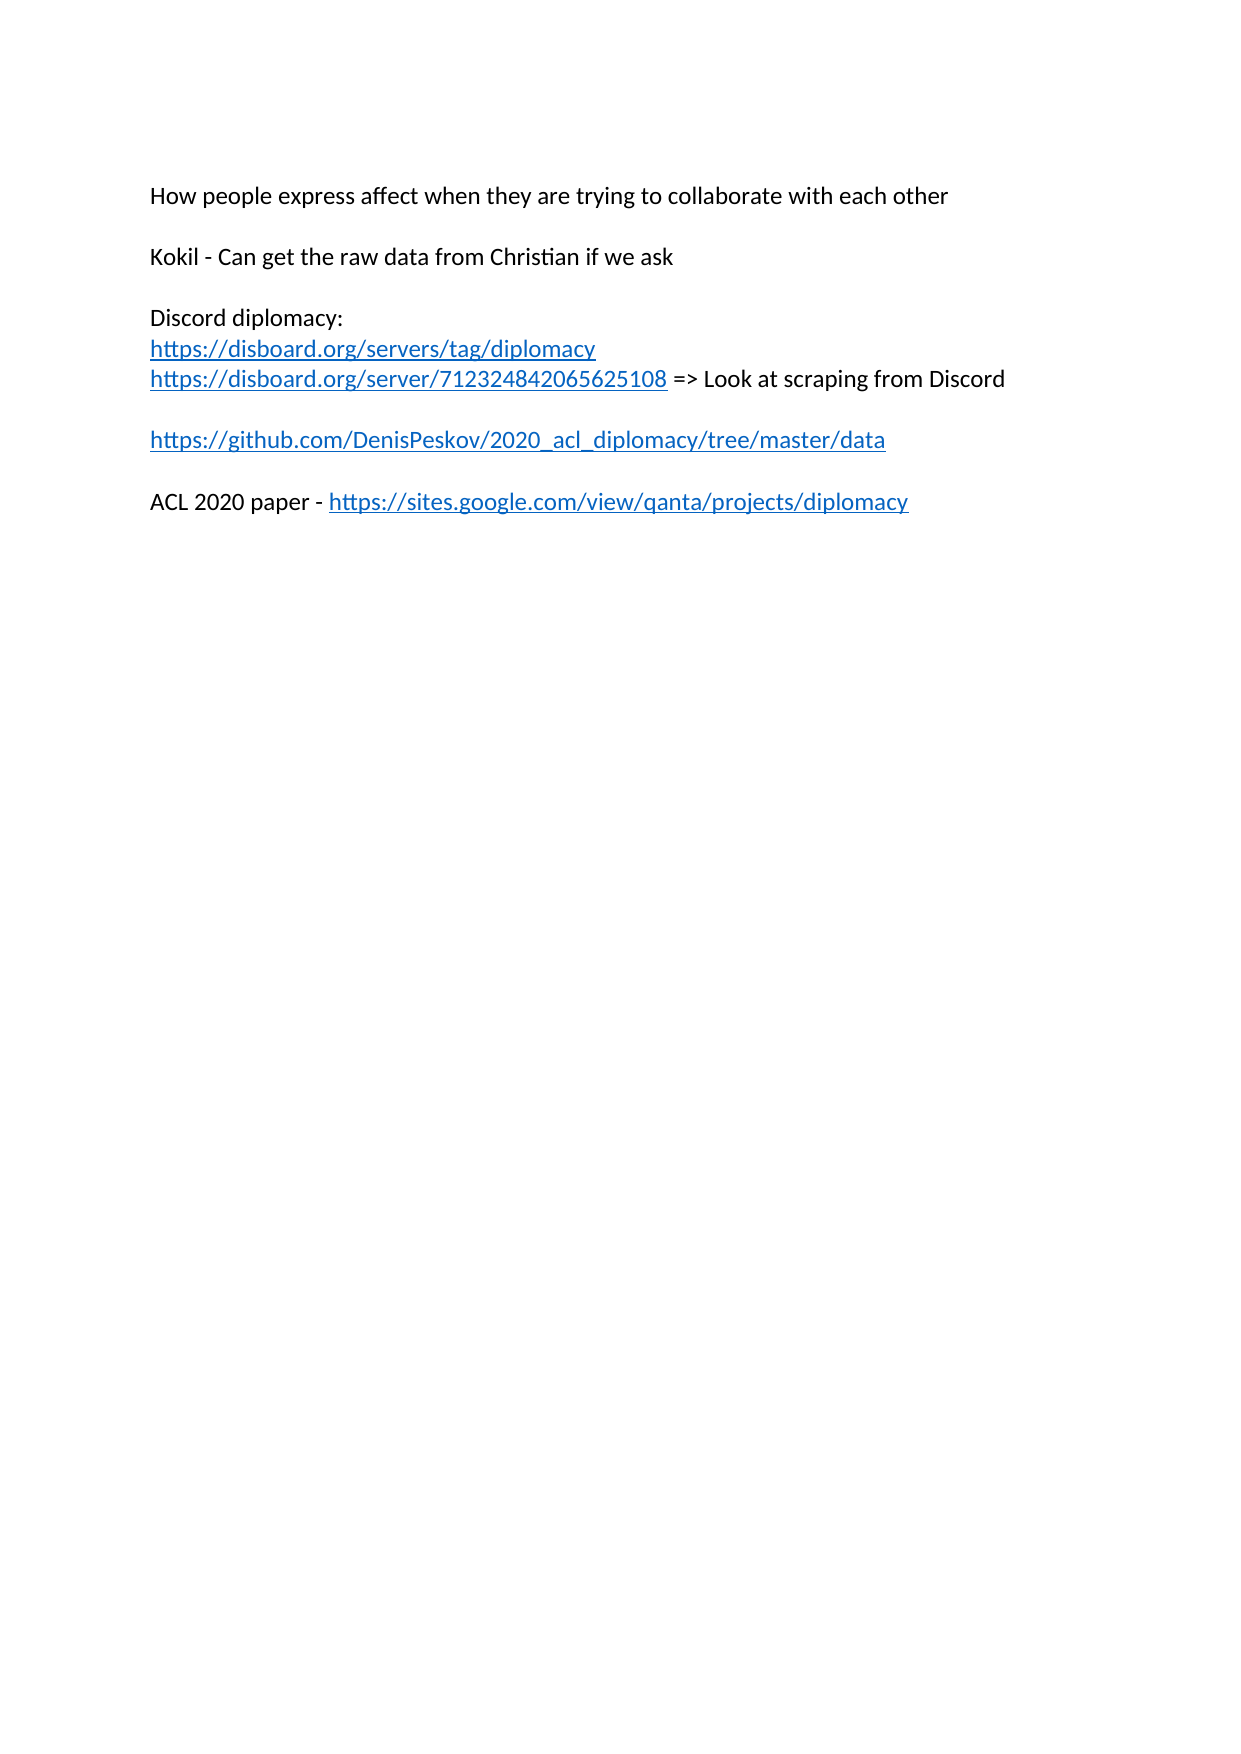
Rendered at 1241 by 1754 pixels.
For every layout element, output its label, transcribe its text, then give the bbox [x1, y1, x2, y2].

text https://github.com/DenisPeskov/2020_acl_diplomacy/tree/master/data [150, 425, 1090, 455]
text Discord diplomacy: [150, 303, 1090, 333]
text ACL 2020 paper - https://sites.google.com/view/qanta/projects/diplomacy [150, 486, 1090, 516]
text https://disboard.org/server/712324842065625108 => Look at scraping from Discord [150, 364, 1090, 394]
text https://disboard.org/servers/tag/diplomacy [150, 333, 1090, 364]
text Kokil - Can get the raw data from Christian if we ask [150, 242, 1090, 272]
text How people express affect when they are trying to collaborate with each other [150, 181, 1090, 211]
